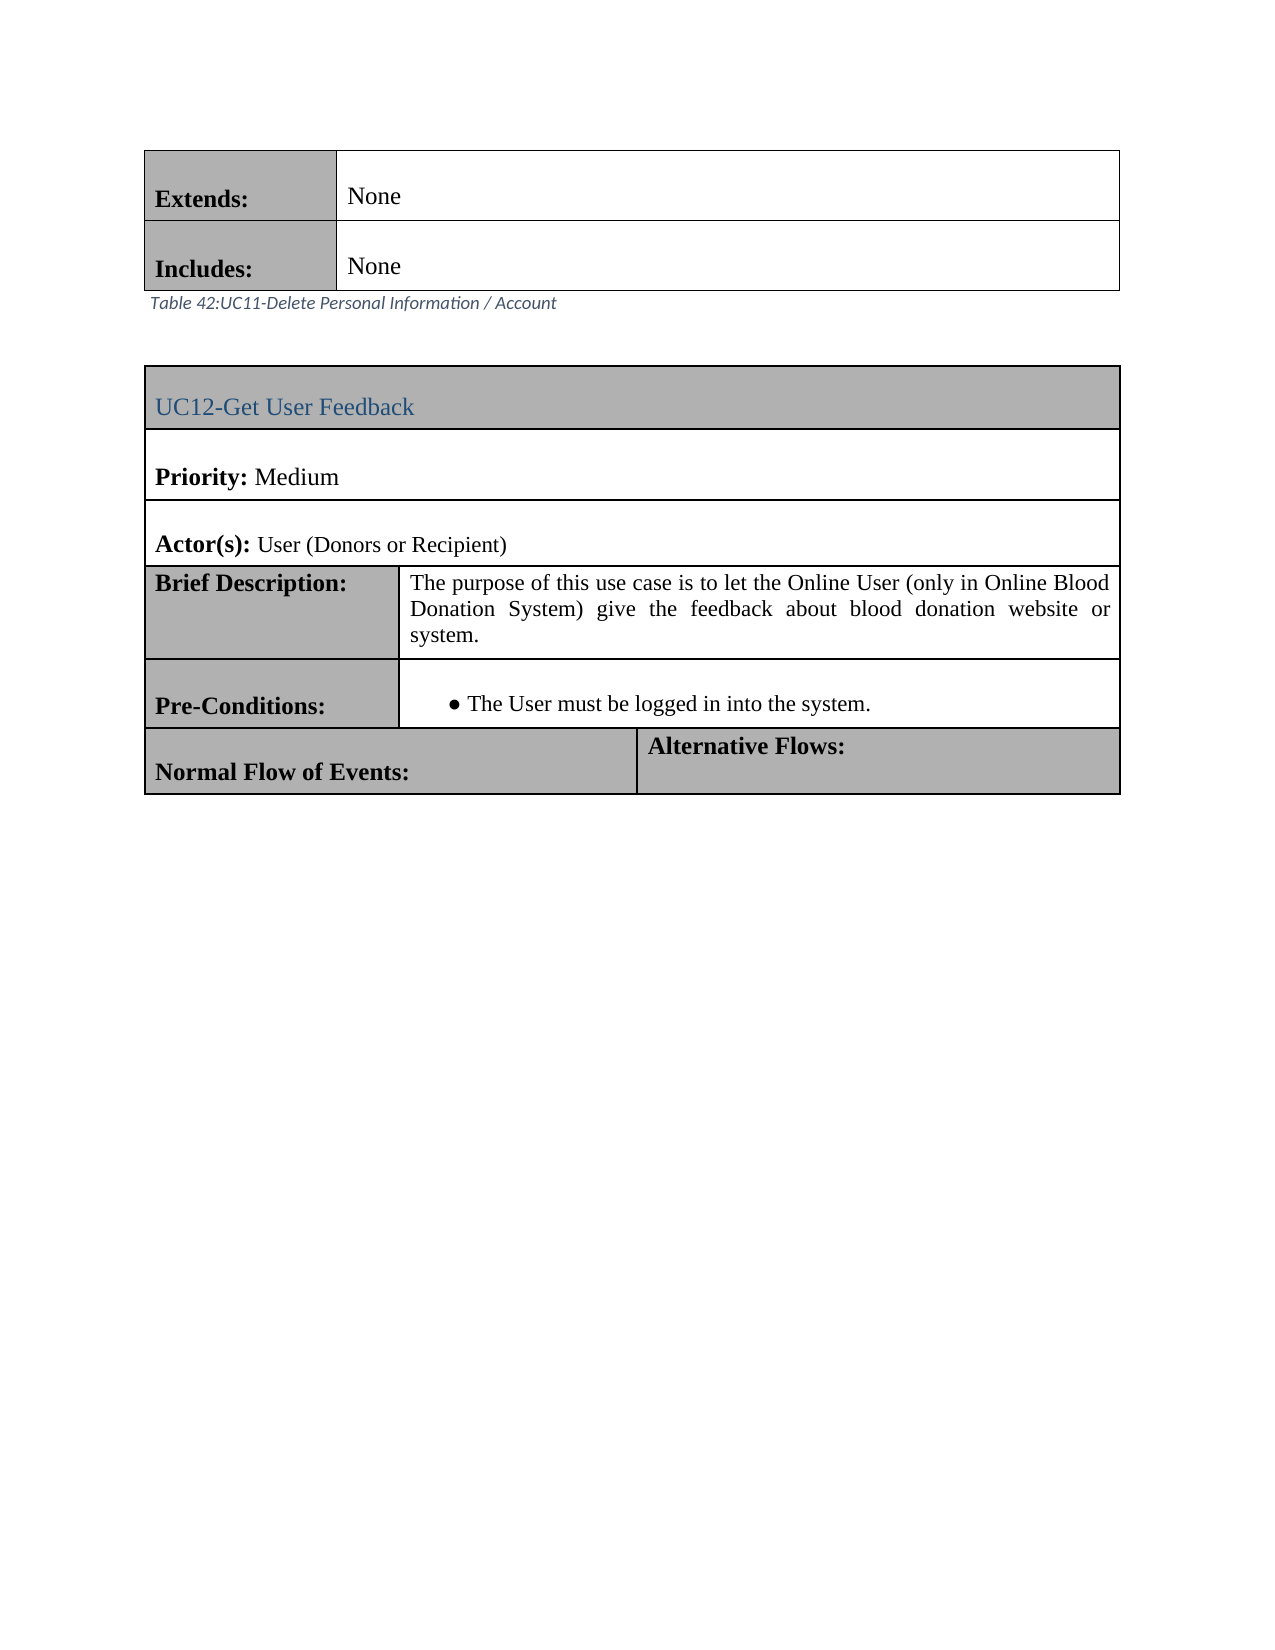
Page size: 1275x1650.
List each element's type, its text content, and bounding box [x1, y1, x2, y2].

table_cell Extends: [145, 151, 336, 220]
table_header UC12-Get User Feedback [146, 367, 1119, 428]
table_cell ● The User must be logged in into the system. [400, 660, 1119, 727]
table_cell Normal Flow of Events: [146, 729, 636, 793]
table_cell None [337, 151, 1119, 220]
table_cell Actor(s): User (Donors or Recipient) [146, 501, 1119, 564]
table_cell The purpose of this use case is to let the Online User (only in Online Blood Donation System) give the feedback about blood donation website or system. [400, 567, 1119, 658]
table_cell Includes: [145, 221, 336, 290]
table_cell Brief Description: [146, 567, 398, 658]
table_cell Priority: Medium [146, 430, 1119, 498]
table_cell Alternative Flows: [638, 729, 1119, 793]
table_cell None [337, 221, 1119, 290]
table_cell Pre-Conditions: [146, 660, 398, 727]
